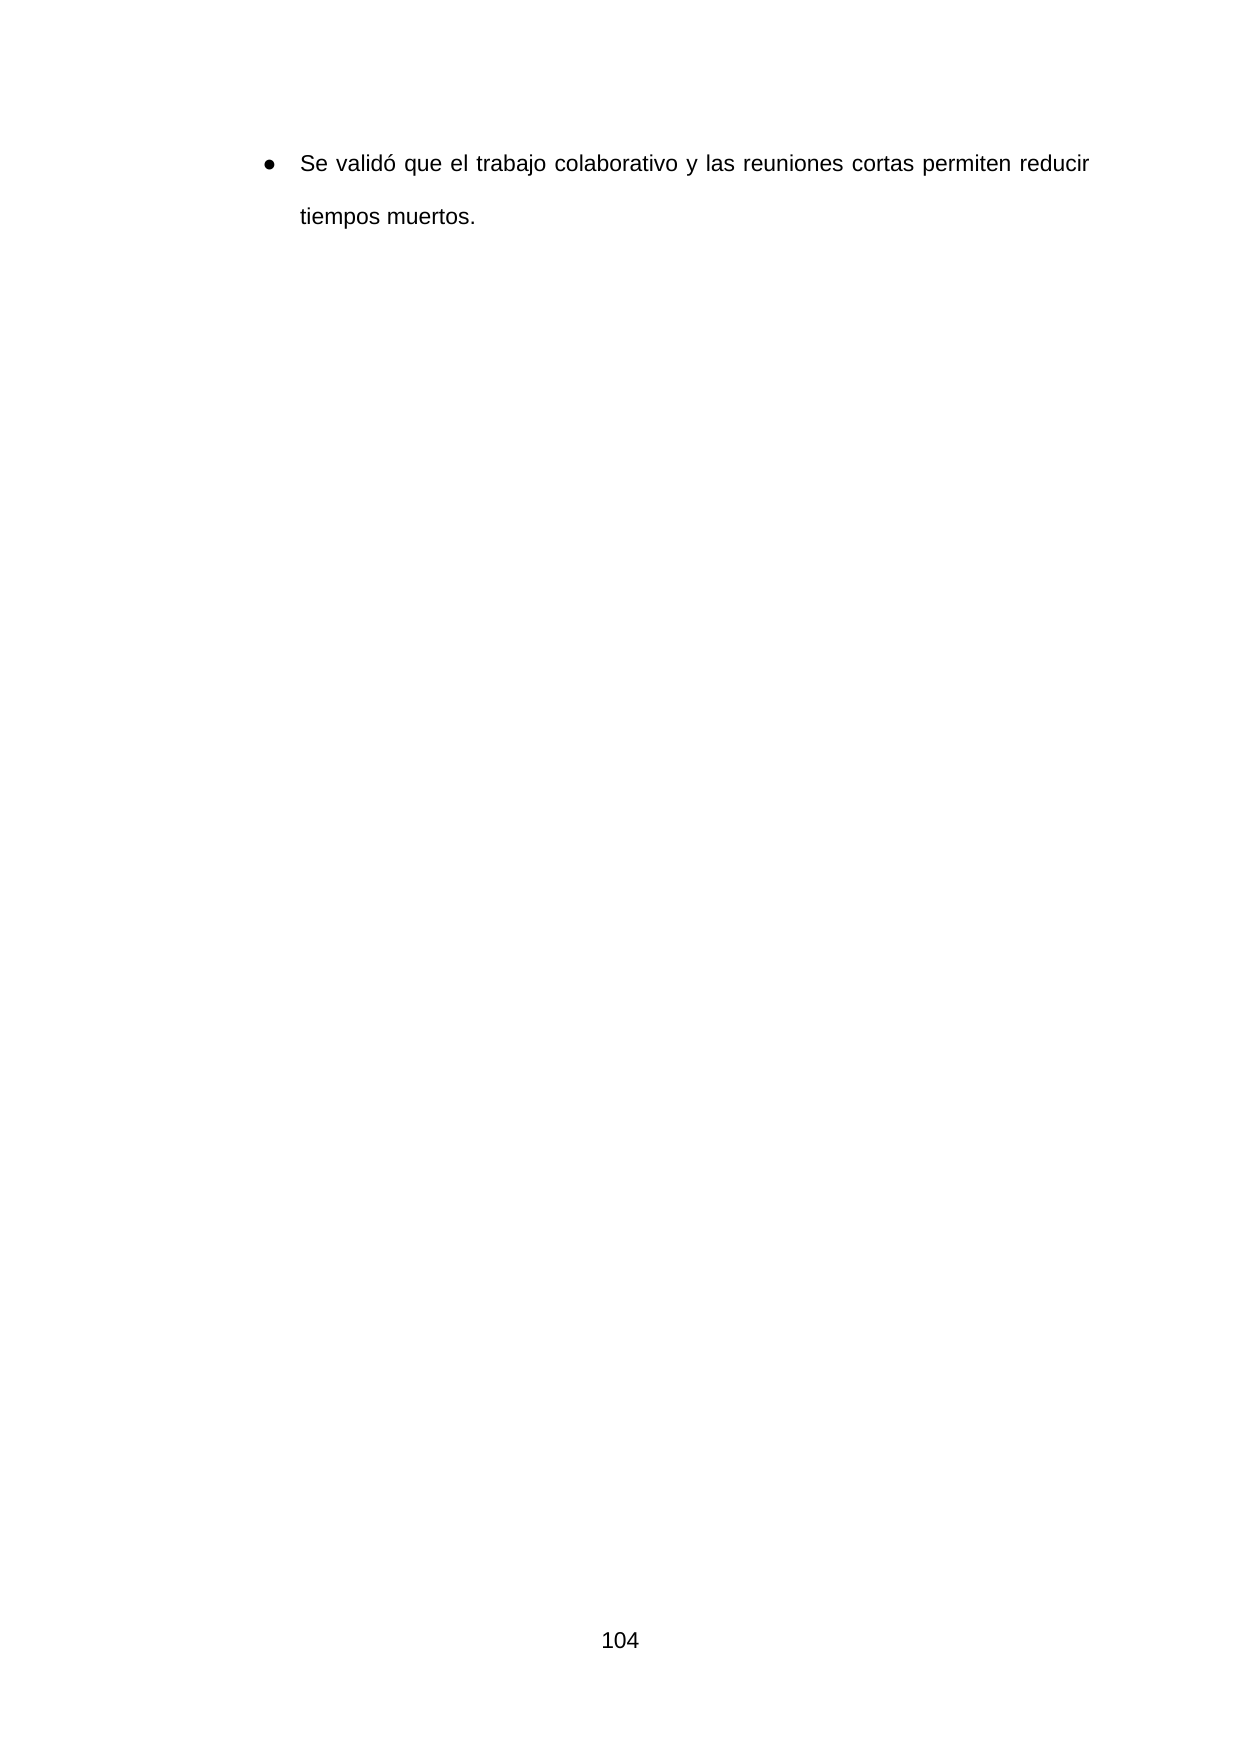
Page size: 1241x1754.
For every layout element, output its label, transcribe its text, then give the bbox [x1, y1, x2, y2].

list Se validó que el trabajo colaborativo y las reuniones cortas permiten reducir tiempos muertos. [262, 150, 1090, 229]
